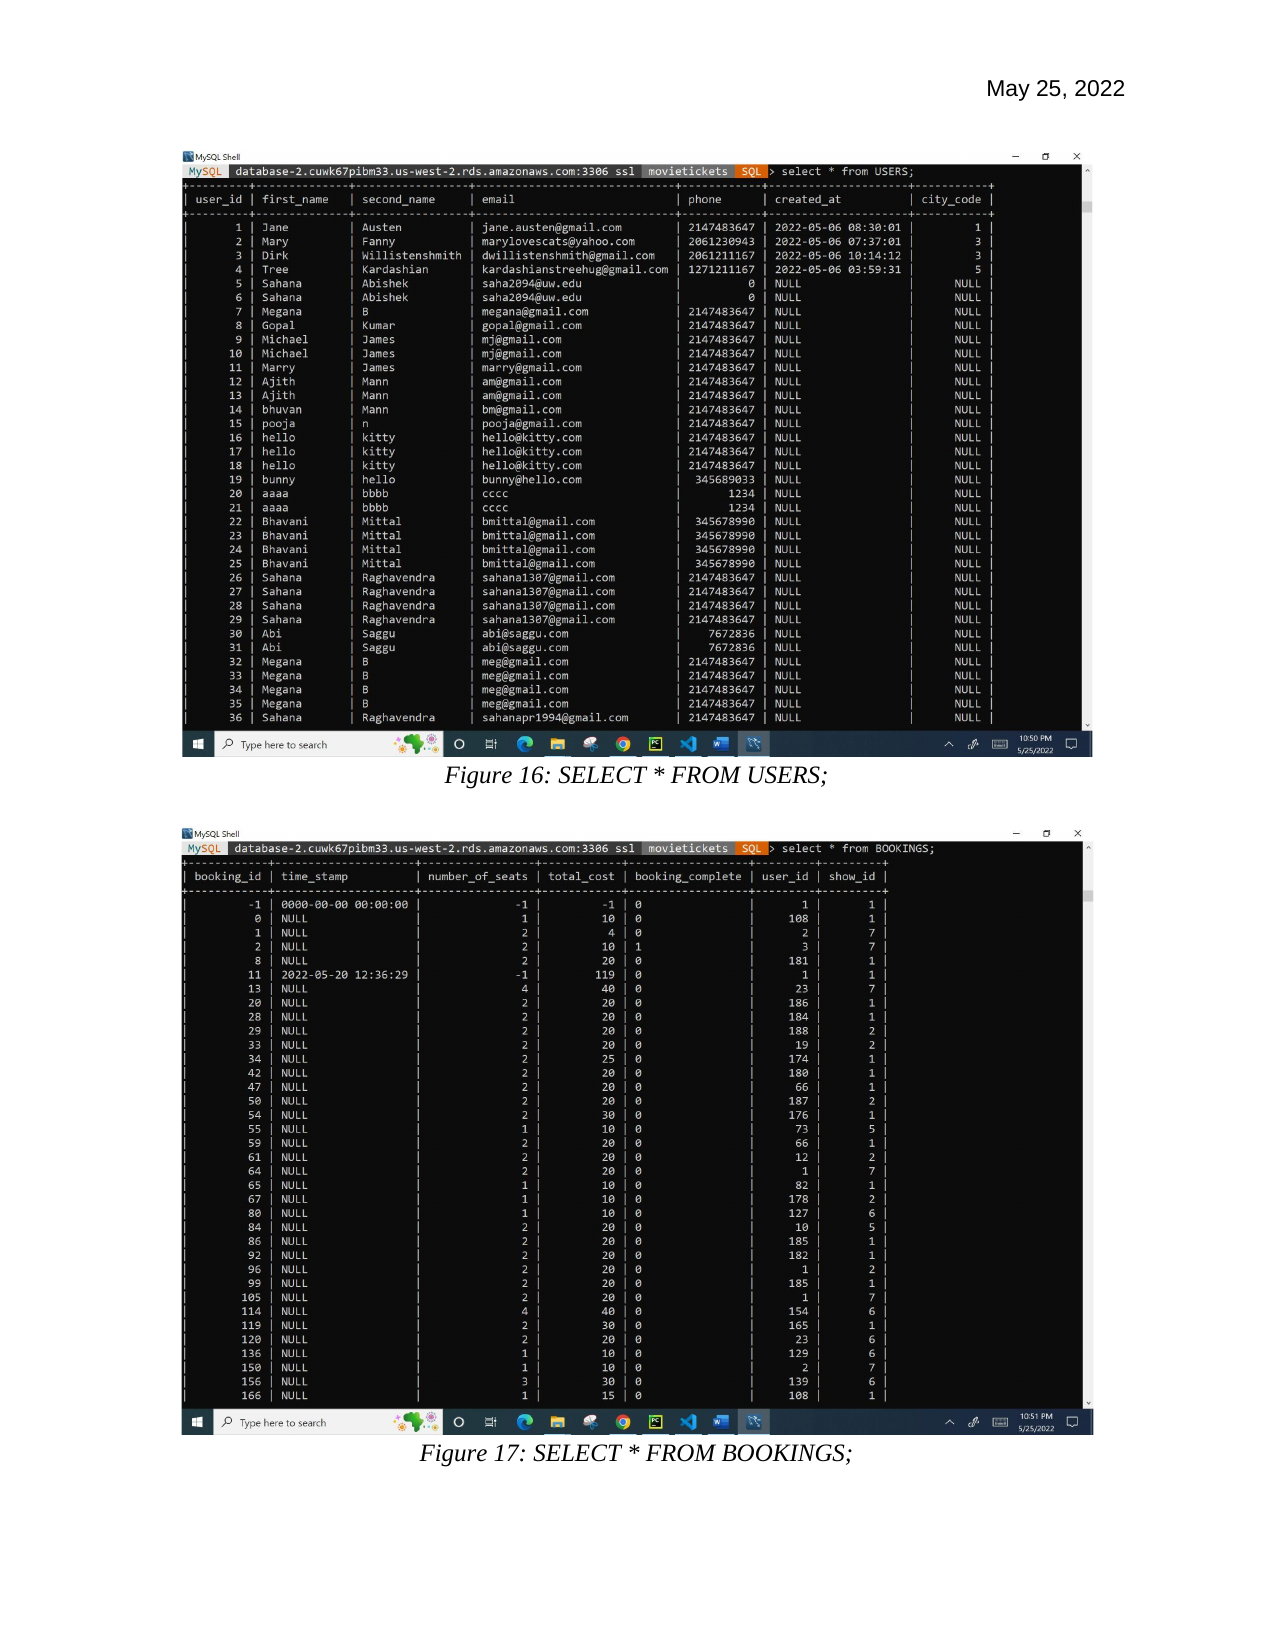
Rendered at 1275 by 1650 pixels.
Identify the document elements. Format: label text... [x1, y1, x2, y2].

picture [182, 150, 1093, 757]
text Figure 17: SELECT * FROM BOOKINGS; [150, 1438, 1125, 1467]
picture [181, 826, 1094, 1435]
text Figure 16: SELECT * FROM USERS; [150, 761, 1125, 789]
